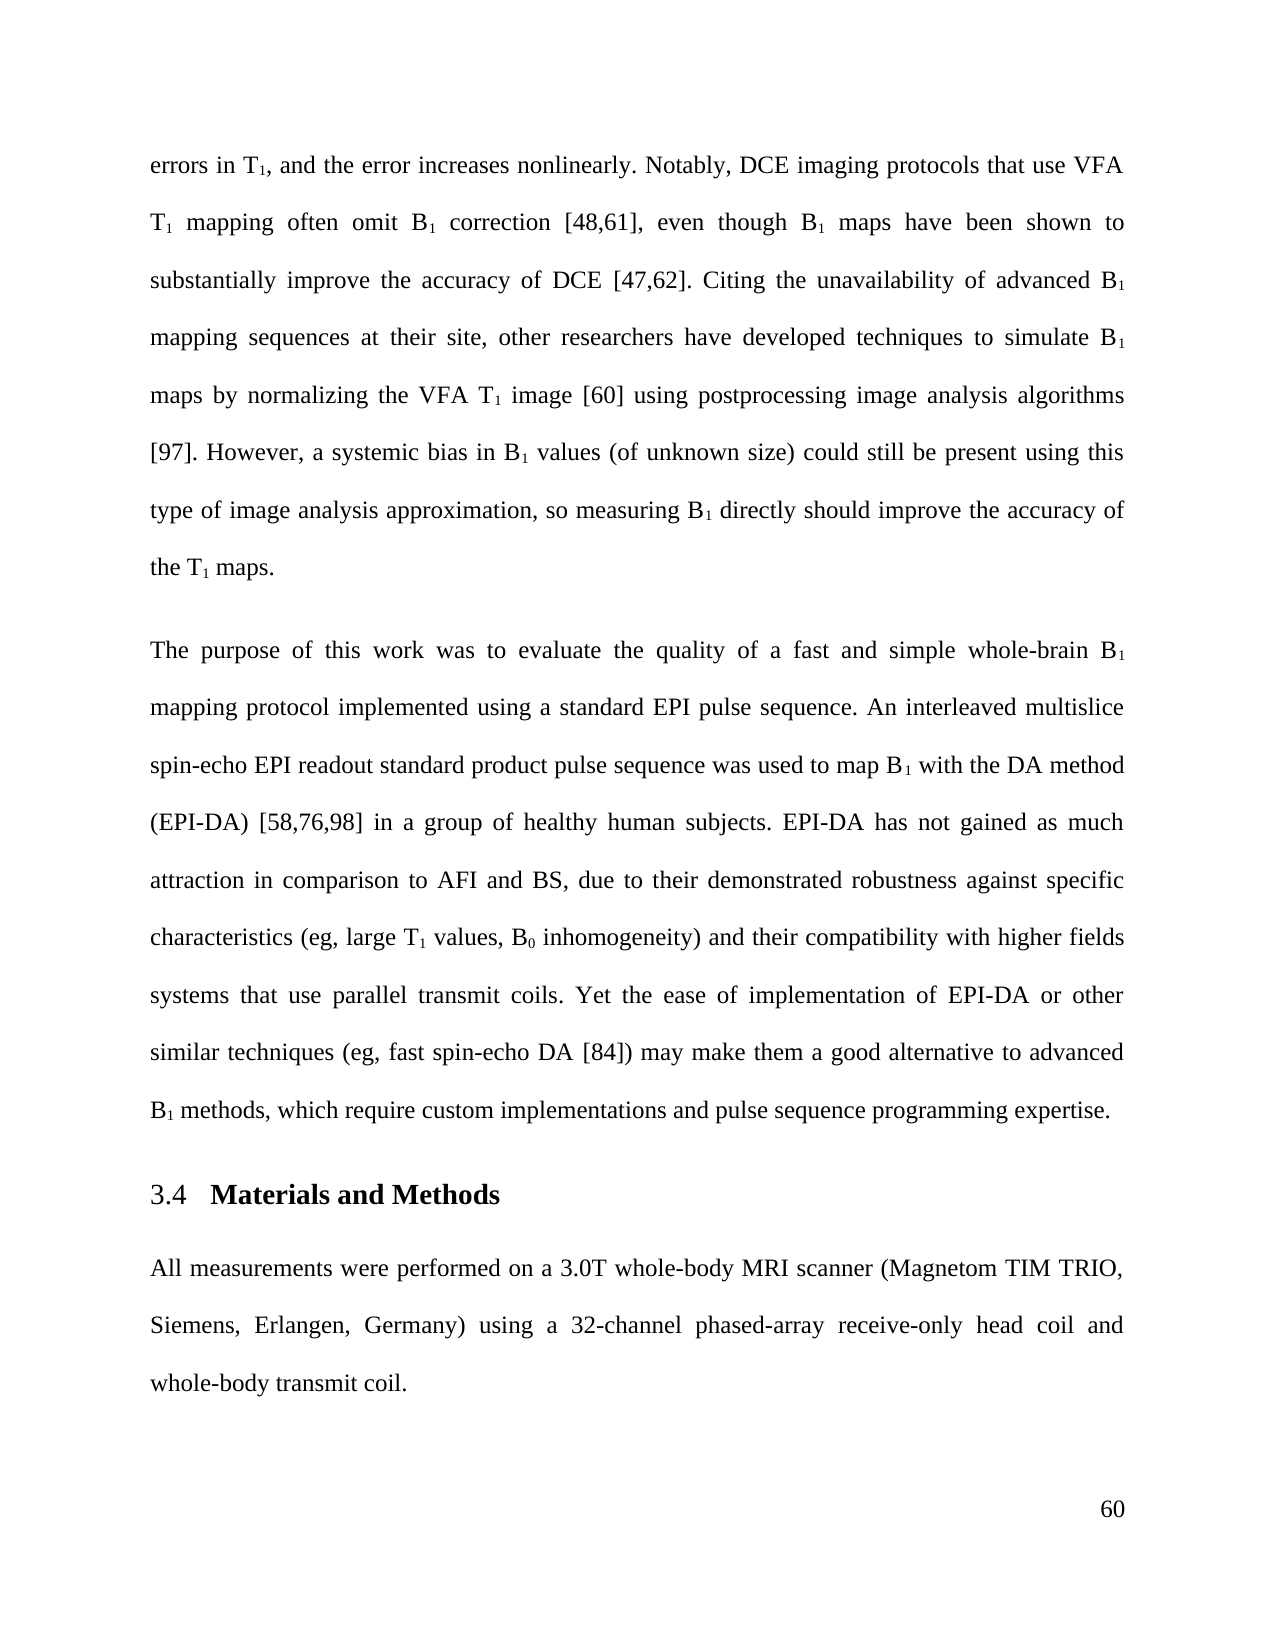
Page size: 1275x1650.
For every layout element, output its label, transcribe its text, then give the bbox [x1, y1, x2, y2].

text All measurements were performed on a 3.0T whole-body MRI scanner (Magnetom TIM TRIO, Siemens, Erlangen, Germany) using a 32-channel phased-array receive-only head coil and whole-body transmit coil. [150, 1253, 1125, 1397]
subtitle Materials and Methods [150, 1177, 1125, 1211]
text The purpose of this work was to evaluate the quality of a fast and simple whole-brain B1 mapping protocol implemented using a standard EPI pulse sequence. An interleaved multislice spin-echo EPI readout standard product pulse sequence was used to map B1 with the DA method (EPI-DA) [58,76,98] in a group of healthy human subjects. EPI-DA has not gained as much attraction in comparison to AFI and BS, due to their demonstrated robustness against specific characteristics (eg, large T1 values, B0 inhomogeneity) and their compatibility with higher fields systems that use parallel transmit coils. Yet the ease of implementation of EPI-DA or other similar techniques (eg, fast spin-echo DA [84]) may make them a good alternative to advanced B1 methods, which require custom implementations and pulse sequence programming expertise. [150, 635, 1125, 1124]
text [150, 150, 1125, 581]
